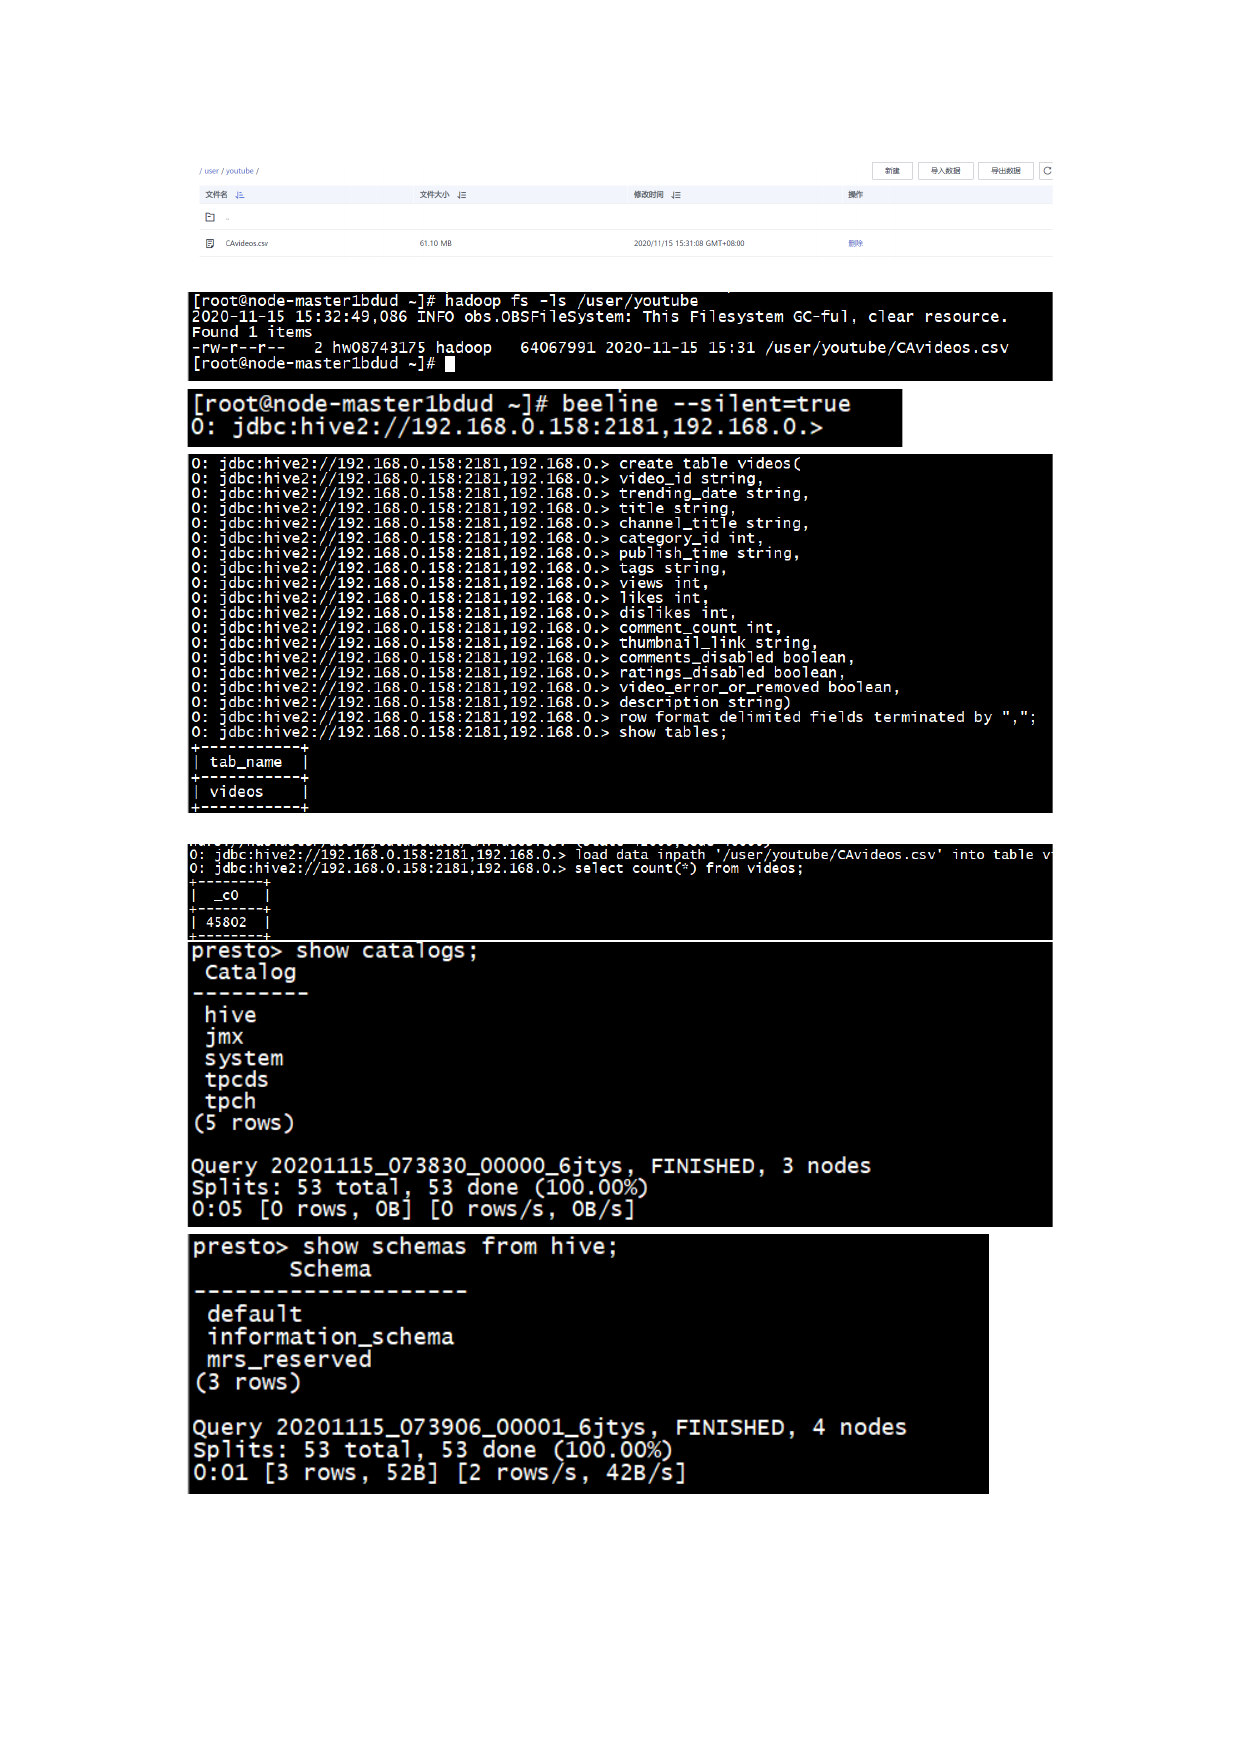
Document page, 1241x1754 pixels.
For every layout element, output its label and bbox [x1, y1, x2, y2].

picture [187, 844, 1053, 940]
picture [187, 1234, 989, 1494]
picture [187, 292, 1053, 381]
picture [187, 454, 1053, 813]
picture [187, 389, 903, 447]
picture [187, 942, 1053, 1227]
picture [187, 162, 1053, 267]
